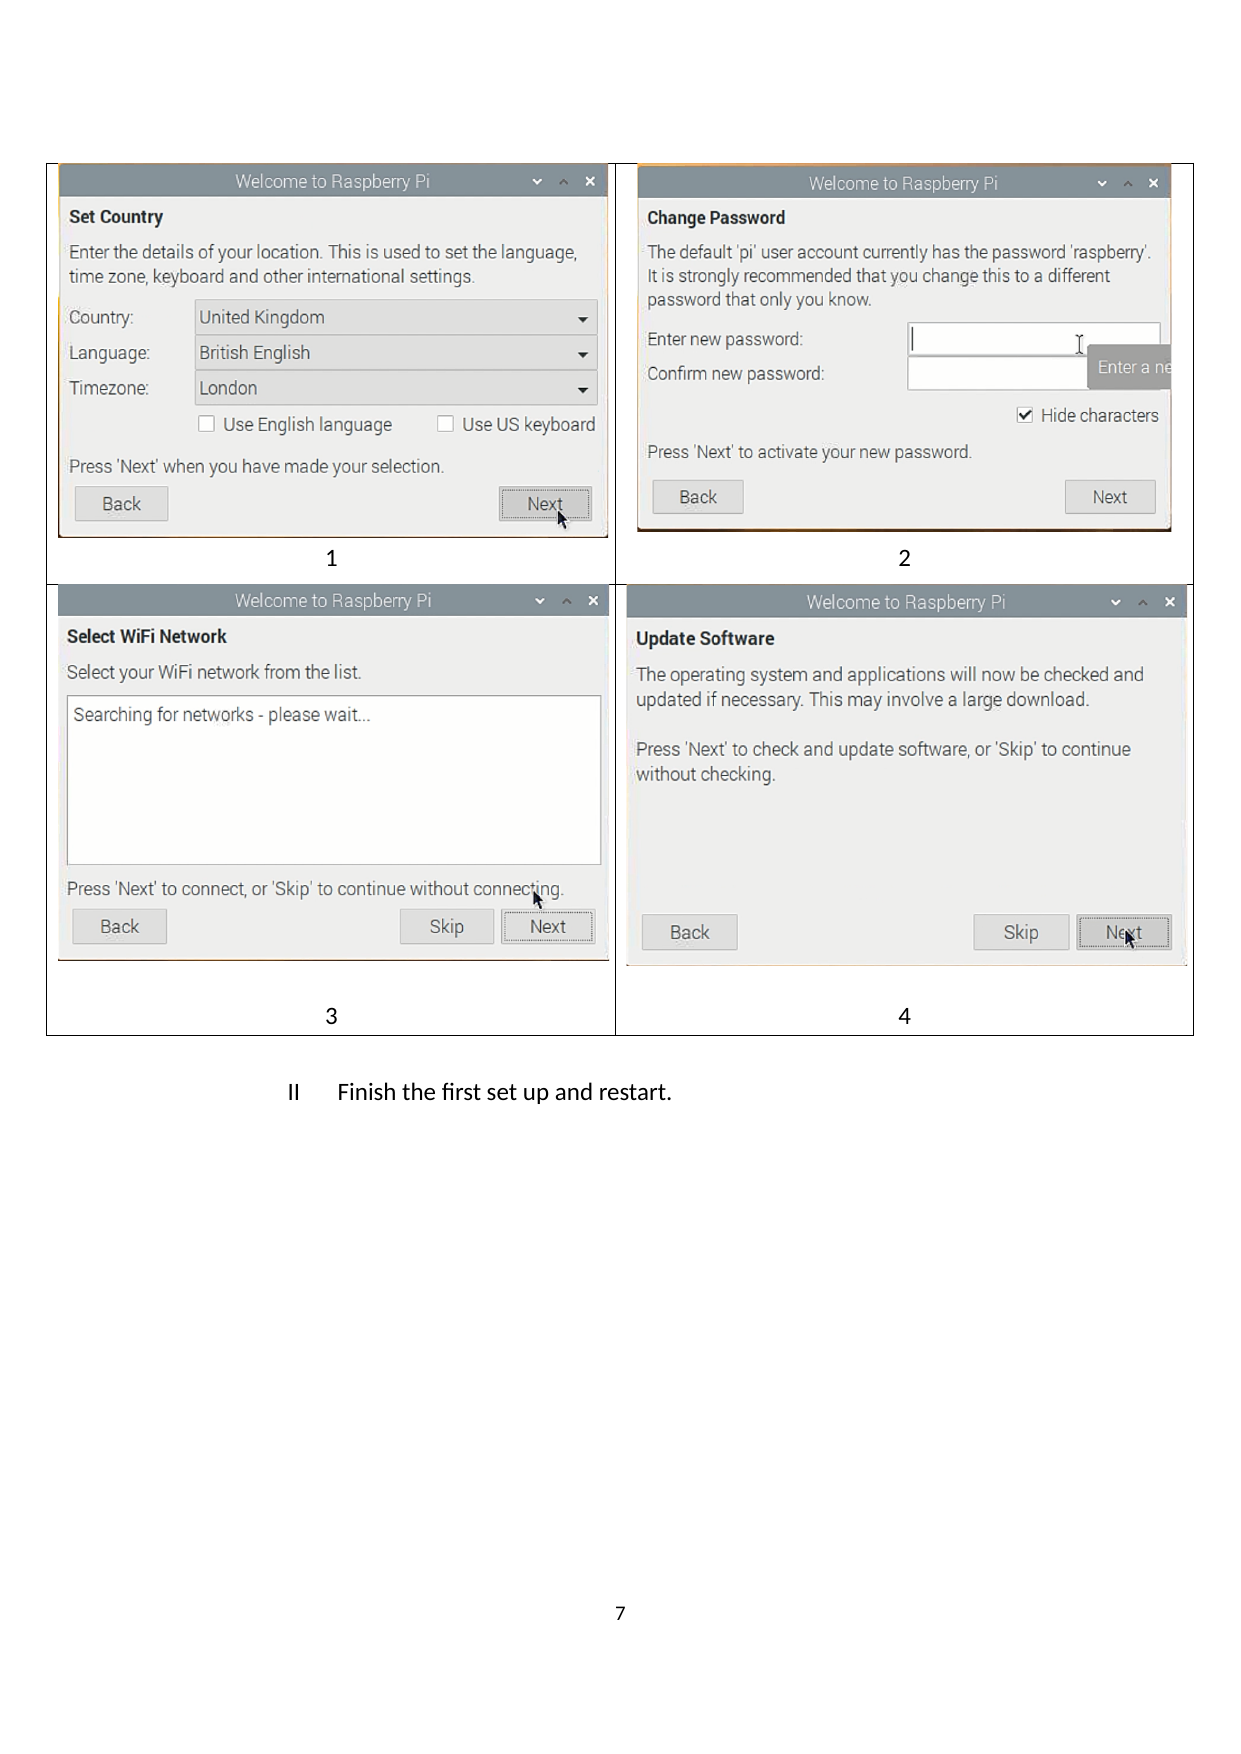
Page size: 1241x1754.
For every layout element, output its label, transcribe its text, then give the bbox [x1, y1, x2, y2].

picture [626, 584, 1188, 966]
picture [58, 584, 610, 961]
table_header 2 [616, 164, 1193, 583]
picture [58, 163, 609, 538]
table_cell 4 [616, 585, 1193, 1034]
picture [637, 163, 1172, 532]
table_cell 3 [47, 585, 615, 1034]
table_header 1 [47, 164, 615, 583]
list Finish the first set up and restart. [287, 1073, 1053, 1111]
